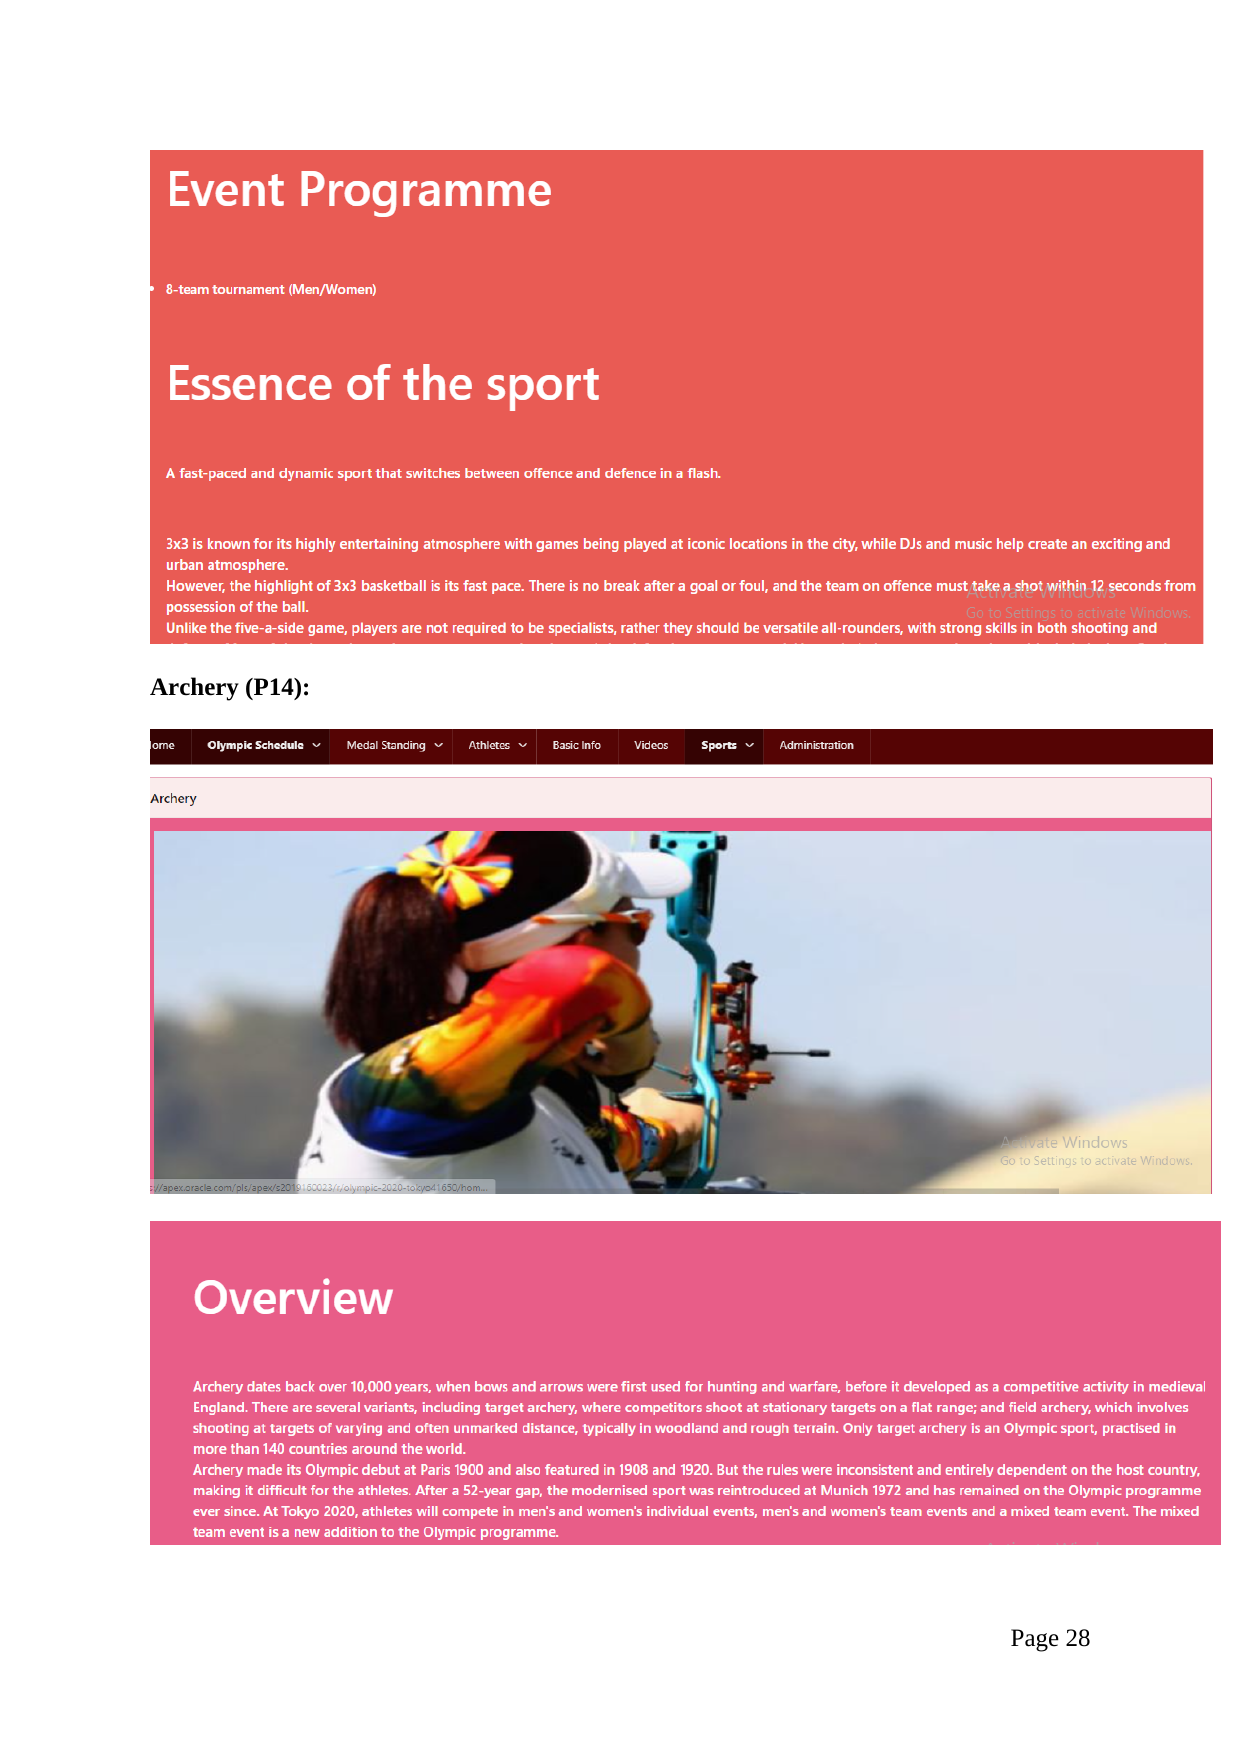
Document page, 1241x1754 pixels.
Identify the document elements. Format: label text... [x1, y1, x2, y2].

picture [150, 729, 1213, 1194]
picture [150, 1221, 1221, 1545]
text Archery (P14): [150, 672, 1090, 701]
picture [150, 150, 1204, 644]
